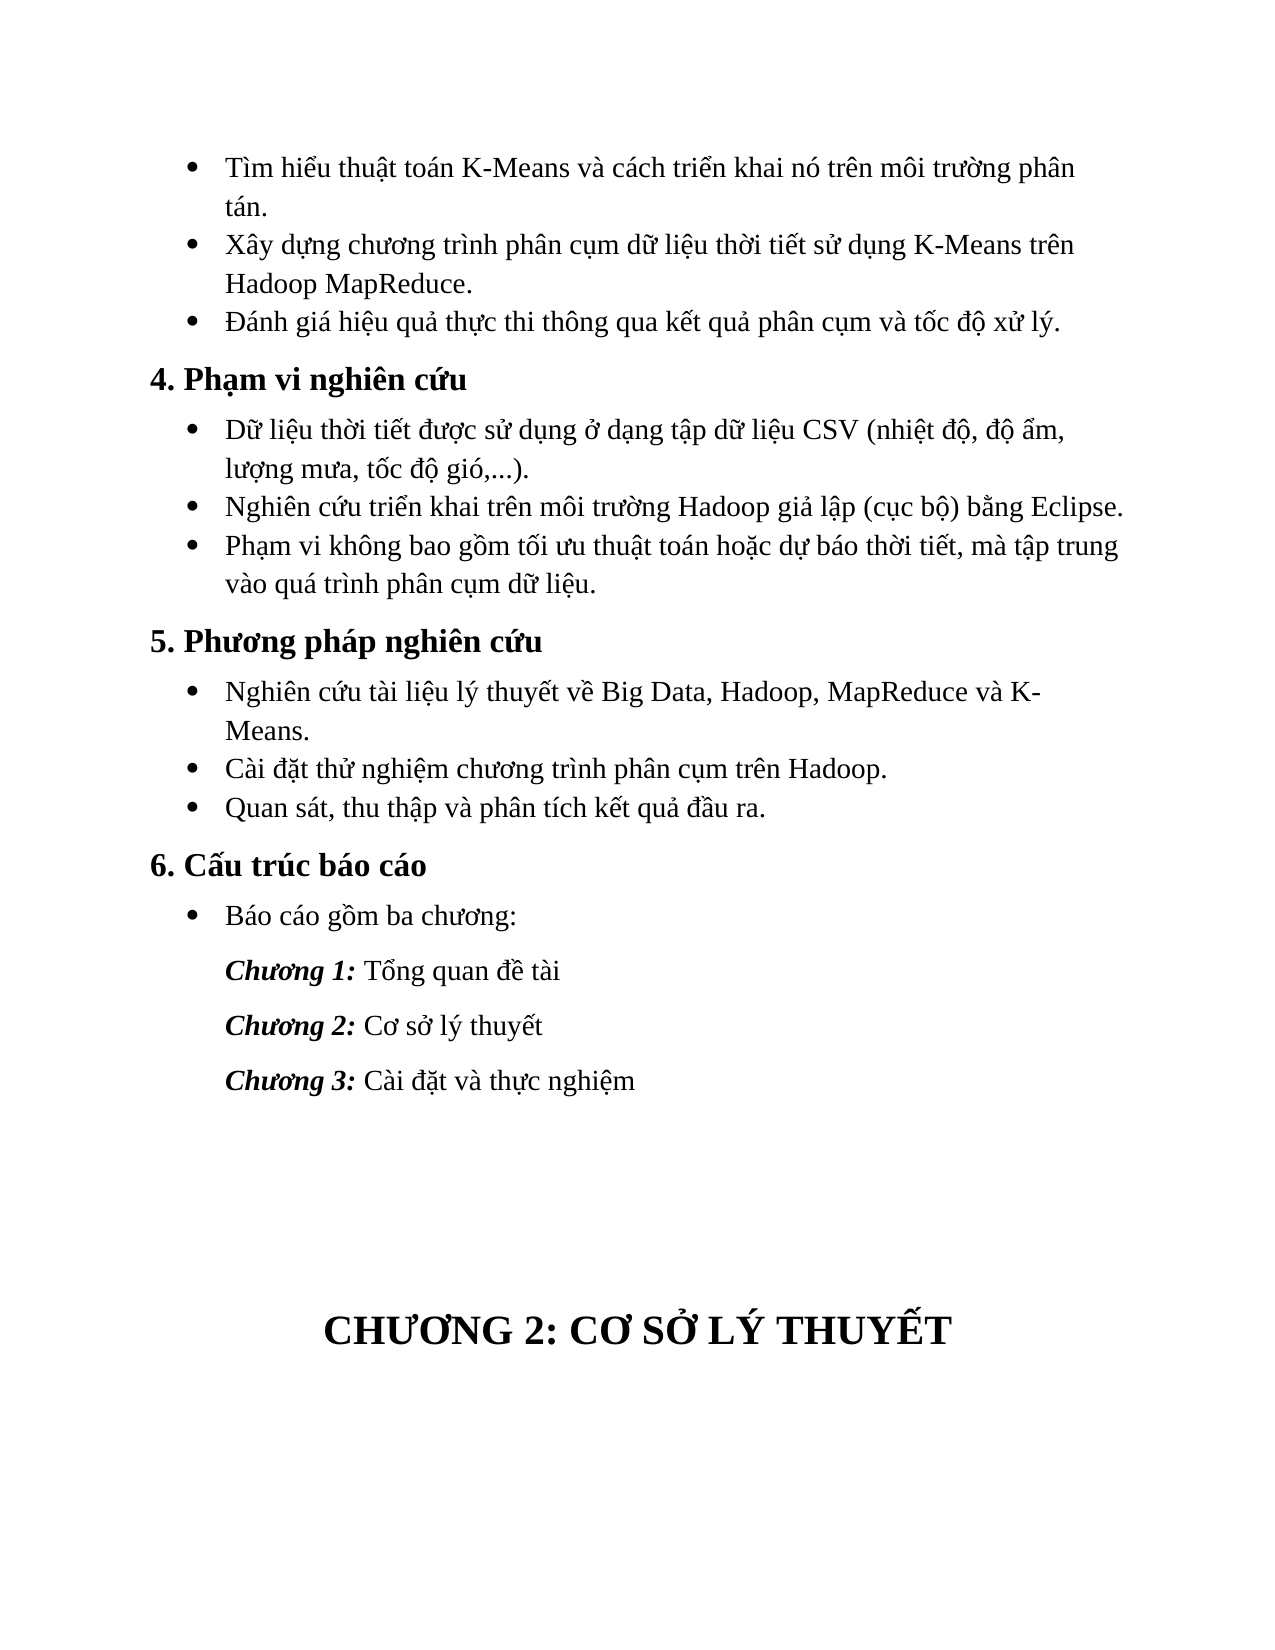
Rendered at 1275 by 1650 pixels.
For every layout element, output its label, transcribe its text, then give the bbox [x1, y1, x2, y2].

list Xây dựng chương trình phân cụm dữ liệu thời tiết sử dụng K-Means trên Hadoop MapReduce. [187, 227, 1125, 299]
subtitle CHƯƠNG 2: CƠ SỞ LÝ THUYẾT [150, 1305, 1125, 1353]
subtitle 4. Phạm vi nghiên cứu [150, 360, 1125, 398]
list Báo cáo gồm ba chương: [187, 898, 1125, 931]
text Chương 3: Cài đặt và thực nghiệm [150, 1063, 1125, 1097]
text Chương 1: Tổng quan đề tài [150, 953, 1125, 987]
list Phạm vi không bao gồm tối ưu thuật toán hoặc dự báo thời tiết, mà tập trung vào quá trình phân cụm dữ liệu. [187, 528, 1125, 600]
list Đánh giá hiệu quả thực thi thông qua kết quả phân cụm và tốc độ xử lý. [187, 304, 1125, 338]
list Nghiên cứu triển khai trên môi trường Hadoop giả lập (cục bộ) bằng Eclipse. [187, 489, 1125, 523]
list Tìm hiểu thuật toán K-Means và cách triển khai nó trên môi trường phân tán. [187, 150, 1125, 222]
subtitle 5. Phương pháp nghiên cứu [150, 622, 1125, 660]
list Cài đặt thử nghiệm chương trình phân cụm trên Hadoop. [187, 751, 1125, 785]
text Chương 2: Cơ sở lý thuyết [150, 1008, 1125, 1042]
subtitle 6. Cấu trúc báo cáo [150, 845, 1125, 884]
list Quan sát, thu thập và phân tích kết quả đầu ra. [187, 790, 1125, 824]
list Nghiên cứu tài liệu lý thuyết về Big Data, Hadoop, MapReduce và K-Means. [187, 674, 1125, 746]
list Dữ liệu thời tiết được sử dụng ở dạng tập dữ liệu CSV (nhiệt độ, độ ẩm, lượng mưa, tốc độ gió,...). [187, 412, 1125, 484]
